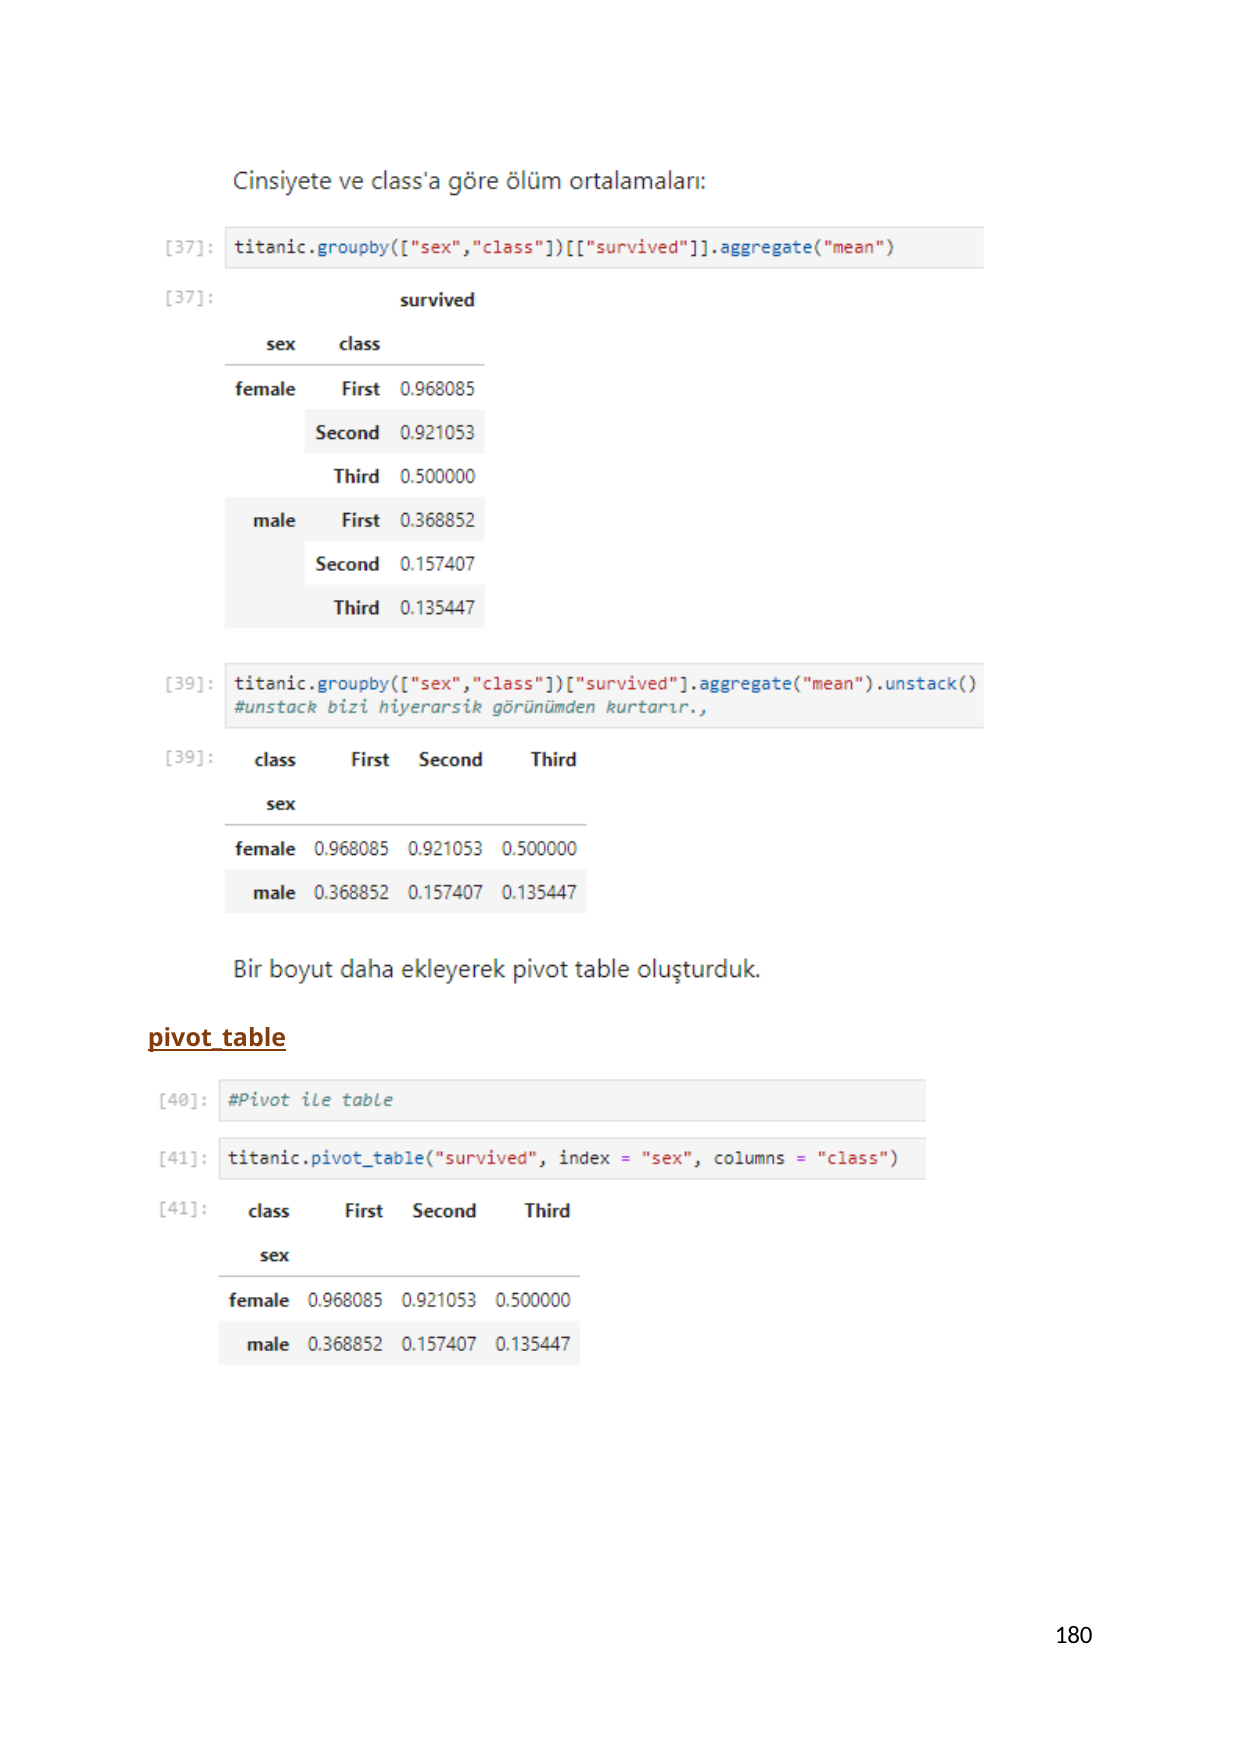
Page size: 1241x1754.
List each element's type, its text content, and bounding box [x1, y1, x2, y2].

subtitle pivot_table [148, 1020, 1092, 1054]
picture [147, 147, 984, 1001]
picture [147, 1056, 926, 1373]
